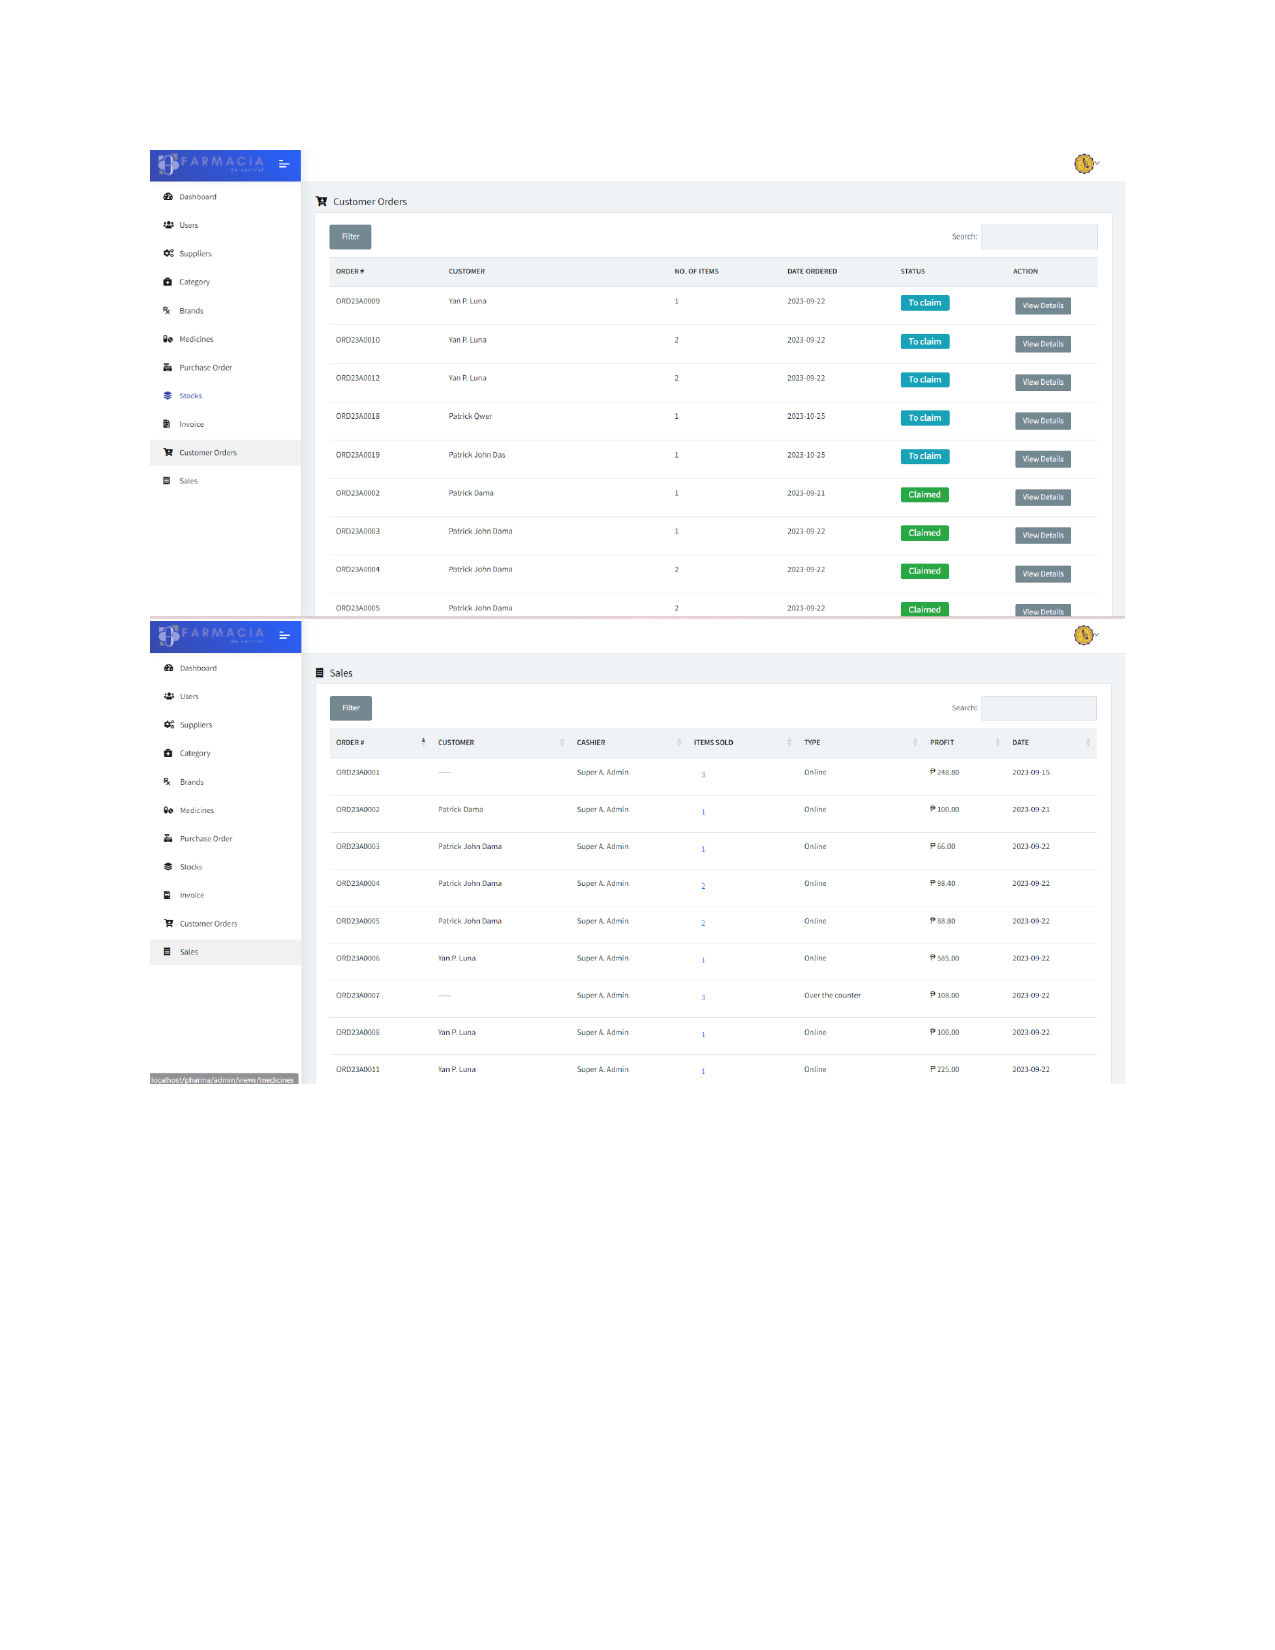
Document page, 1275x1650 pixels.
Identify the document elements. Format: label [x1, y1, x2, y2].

picture [150, 150, 1125, 619]
picture [150, 621, 1125, 1084]
